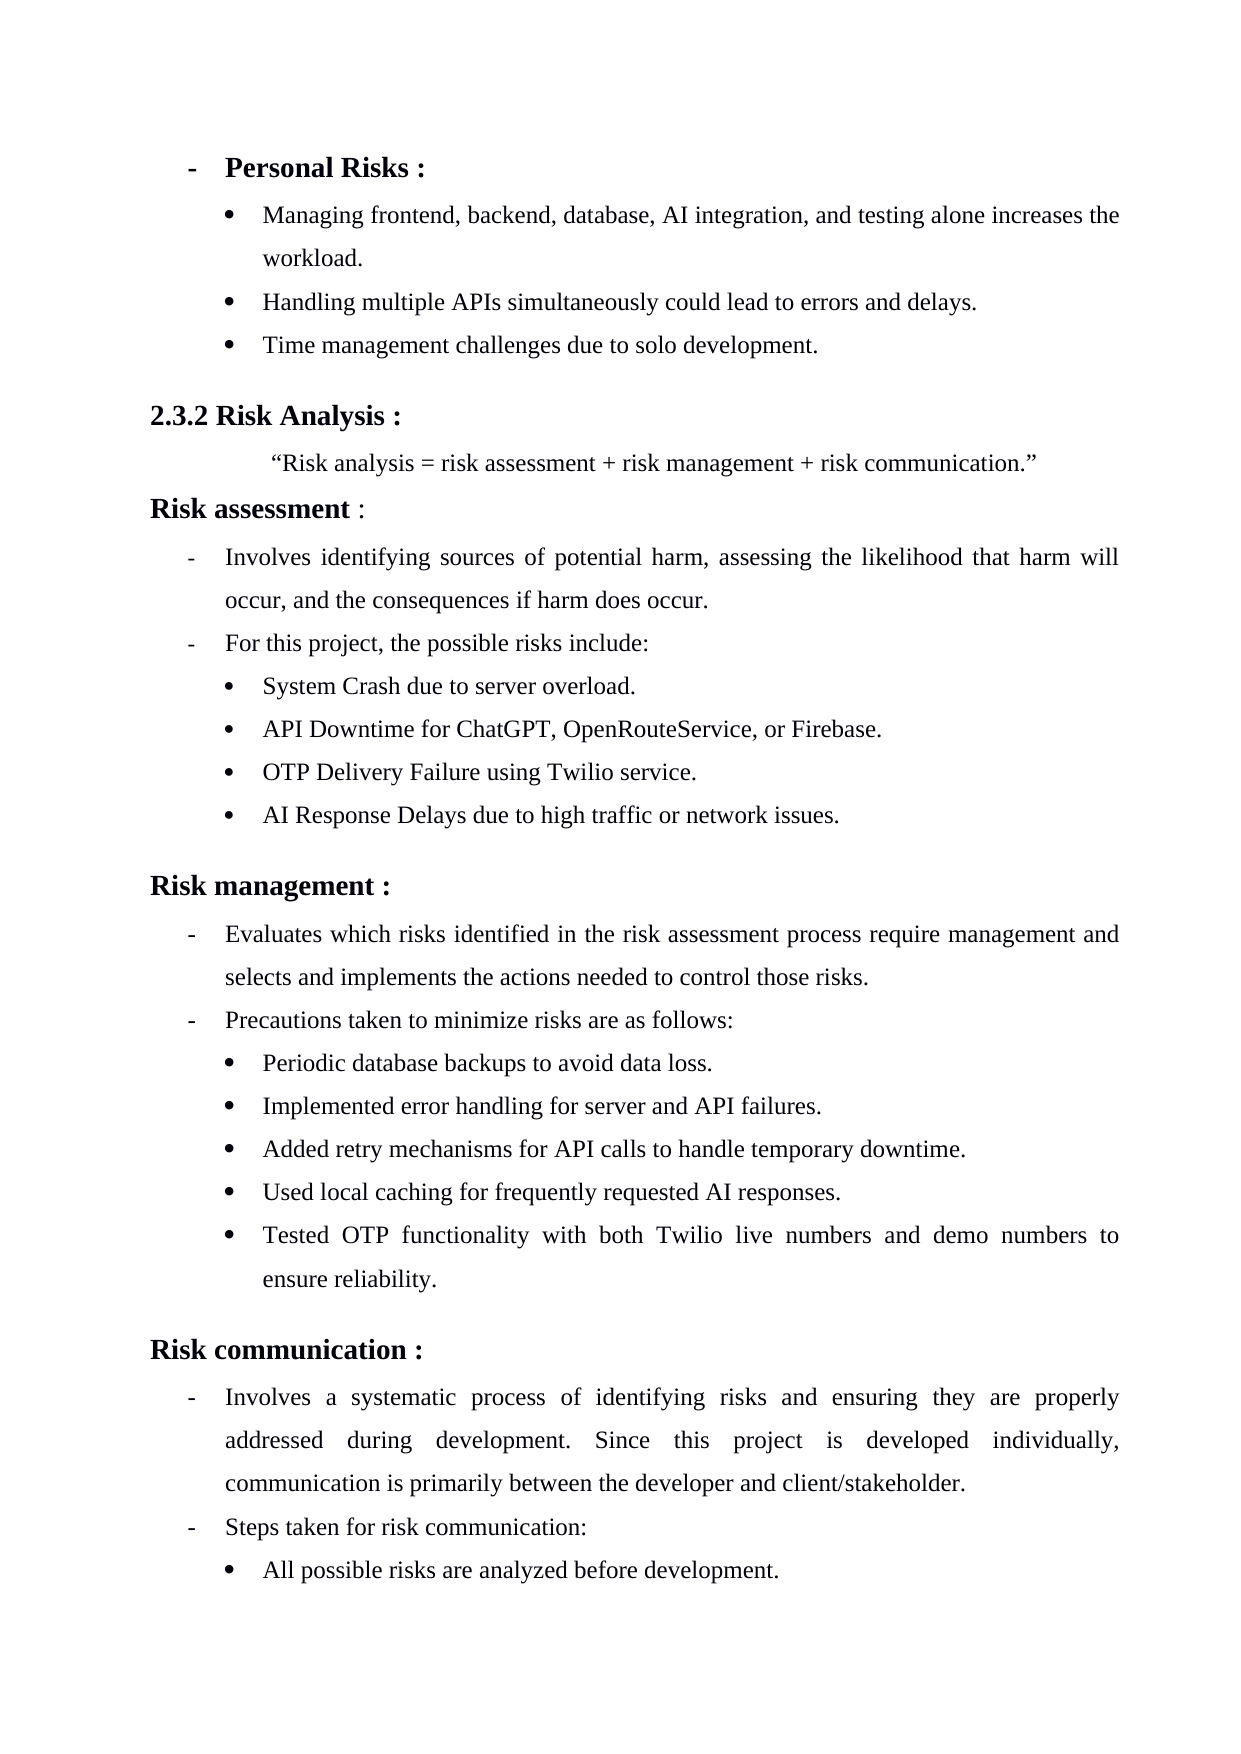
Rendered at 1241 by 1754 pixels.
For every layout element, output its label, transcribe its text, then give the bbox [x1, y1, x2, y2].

list System Crash due to server overload. [225, 671, 1120, 700]
list Handling multiple APIs simultaneously could lead to errors and delays. [225, 287, 1120, 315]
text Risk management : [150, 868, 1120, 902]
list All possible risks are analyzed before development. [225, 1555, 1120, 1583]
list Precautions taken to minimize risks are as follows: [187, 1005, 1120, 1034]
text Risk assessment : [150, 491, 1120, 525]
list Personal Risks : [187, 150, 1120, 183]
list For this project, the possible risks include: [187, 628, 1120, 657]
list Periodic database backups to avoid data loss. [225, 1048, 1120, 1077]
list Managing frontend, backend, database, AI integration, and testing alone increases the workload. [225, 200, 1120, 272]
list Involves identifying sources of potential harm, assessing the likelihood that harm will occur, and the consequences if harm does occur. [187, 542, 1120, 613]
list Evaluates which risks identified in the risk assessment process require management and selects and implements the actions needed to control those risks. [187, 919, 1120, 991]
list Added retry mechanisms for API calls to handle temporary downtime. [225, 1134, 1120, 1163]
list Involves a systematic process of identifying risks and ensuring they are properly addressed during development. Since this project is developed individually, communication is primarily between the developer and client/stakeholder. [187, 1382, 1120, 1497]
list AI Response Delays due to high traffic or network issues. [225, 800, 1120, 829]
list Used local caching for frequently requested AI responses. [225, 1177, 1120, 1206]
list “Risk analysis = risk assessment + risk management + risk communication.” [187, 448, 1120, 477]
list Steps taken for risk communication: [187, 1512, 1120, 1540]
text Risk communication : [150, 1332, 1120, 1365]
list OTP Delivery Failure using Twilio service. [225, 757, 1120, 786]
list Time management challenges due to solo development. [225, 330, 1120, 358]
list Implemented error handling for server and API failures. [225, 1091, 1120, 1120]
text 2.3.2 Risk Analysis : [150, 398, 1120, 431]
list Tested OTP functionality with both Twilio live numbers and demo numbers to ensure reliability. [225, 1221, 1120, 1292]
list API Downtime for ChatGPT, OpenRouteService, or Firebase. [225, 714, 1120, 743]
